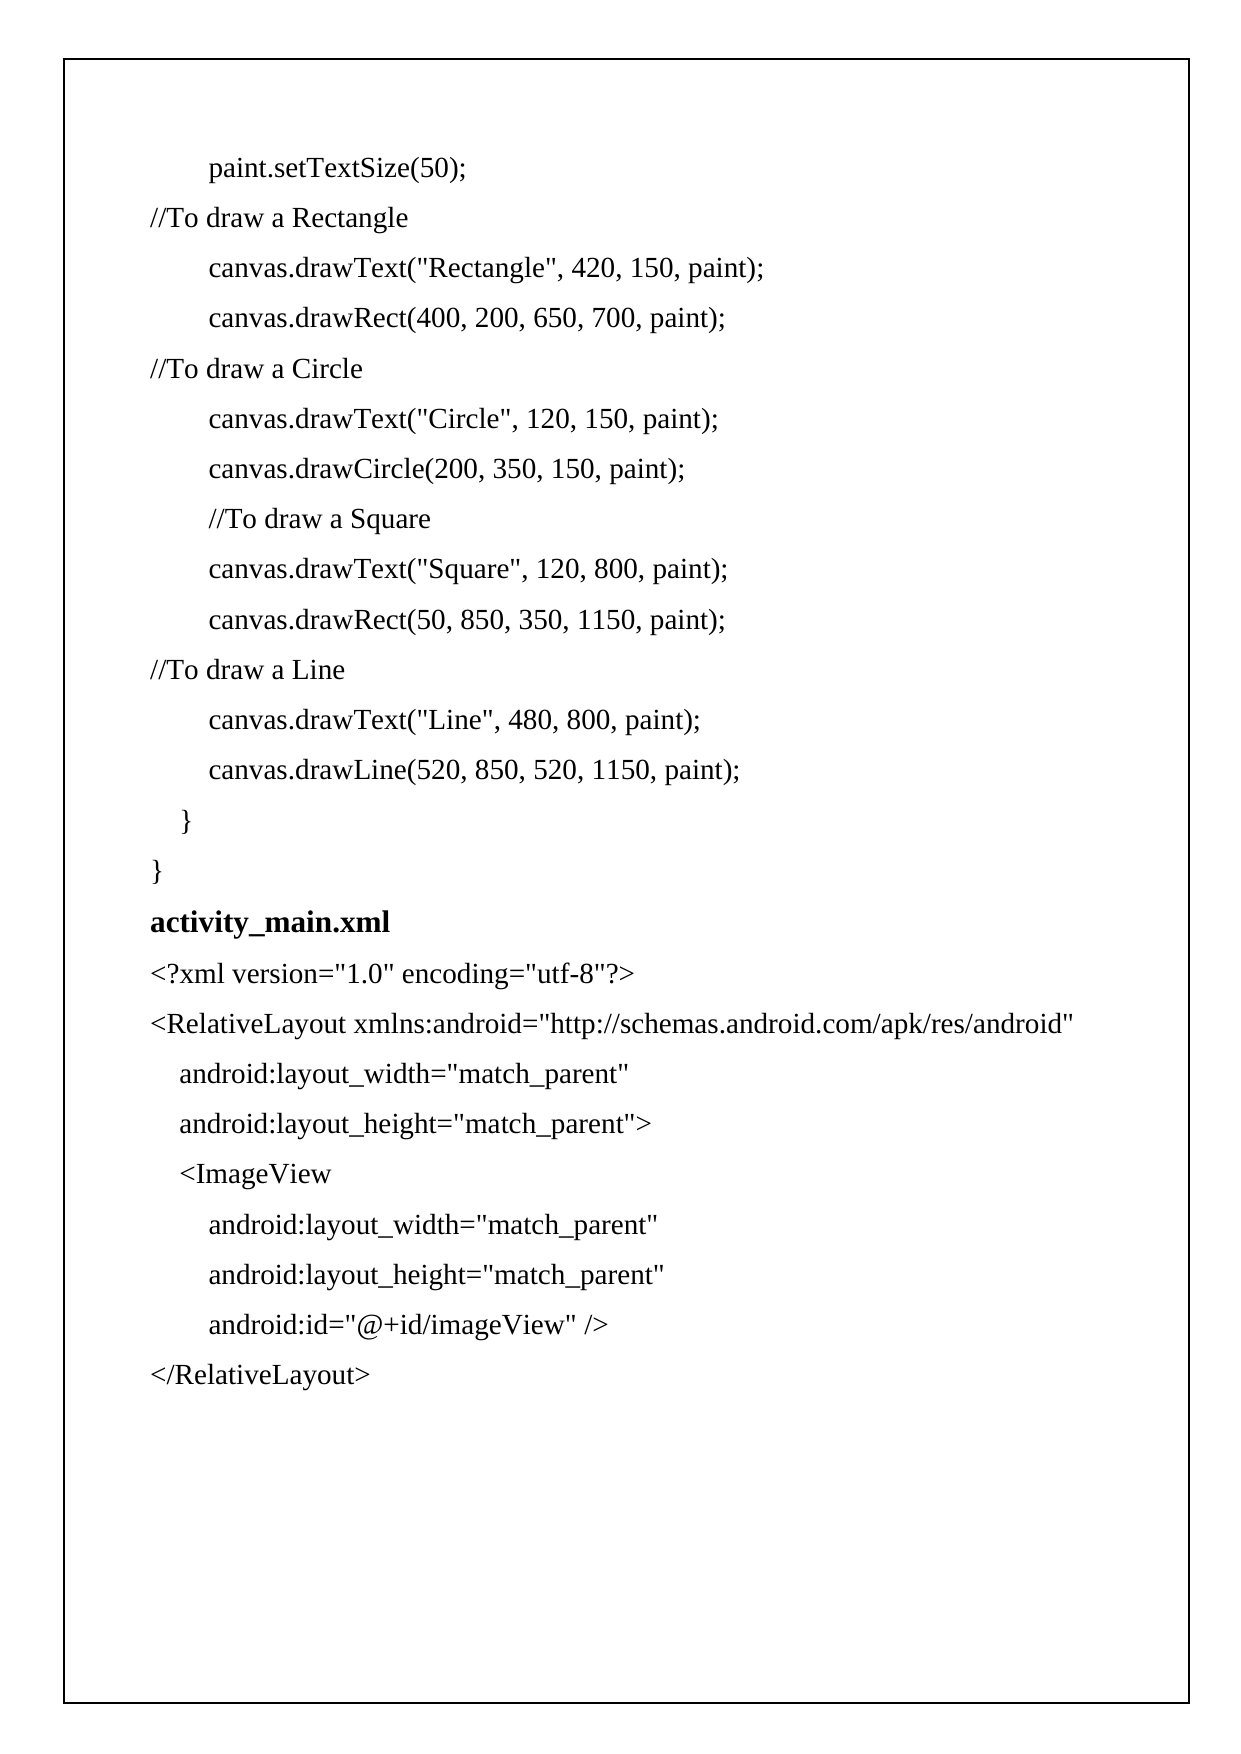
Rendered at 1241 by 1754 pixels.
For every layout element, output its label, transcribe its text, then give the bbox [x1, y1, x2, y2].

text android:layout_height="match_parent" [150, 1257, 1090, 1291]
text <RelativeLayout xmlns:android="http://schemas.android.com/apk/res/android" [150, 1006, 1090, 1039]
text paint.setTextSize(50); [150, 150, 1090, 183]
text android:layout_width="match_parent" [150, 1056, 1090, 1090]
text android:layout_width="match_parent" [150, 1207, 1090, 1240]
text <?xml version="1.0" encoding="utf-8"?> [150, 956, 1090, 989]
text canvas.drawRect(400, 200, 650, 700, paint); [150, 301, 1090, 334]
text //To draw a Circle [150, 351, 1090, 384]
text canvas.drawText("Rectangle", 420, 150, paint); [150, 250, 1090, 284]
text activity_main.xml [150, 903, 1090, 939]
text //To draw a Rectangle [150, 200, 1090, 234]
text </RelativeLayout> [150, 1357, 1090, 1391]
text } [150, 853, 1090, 886]
text //To draw a Line [150, 652, 1090, 686]
text canvas.drawText("Square", 120, 800, paint); [150, 552, 1090, 585]
text canvas.drawText("Circle", 120, 150, paint); [150, 401, 1090, 434]
text android:id="@+id/imageView" /> [150, 1307, 1090, 1341]
text canvas.drawLine(520, 850, 520, 1150, paint); [150, 752, 1090, 786]
text //To draw a Square [150, 501, 1090, 535]
text canvas.drawCircle(200, 350, 150, paint); [150, 451, 1090, 485]
text canvas.drawText("Line", 480, 800, paint); [150, 702, 1090, 736]
text } [150, 803, 1090, 836]
text <ImageView [150, 1157, 1090, 1190]
text android:layout_height="match_parent"> [150, 1106, 1090, 1140]
text canvas.drawRect(50, 850, 350, 1150, paint); [150, 602, 1090, 635]
